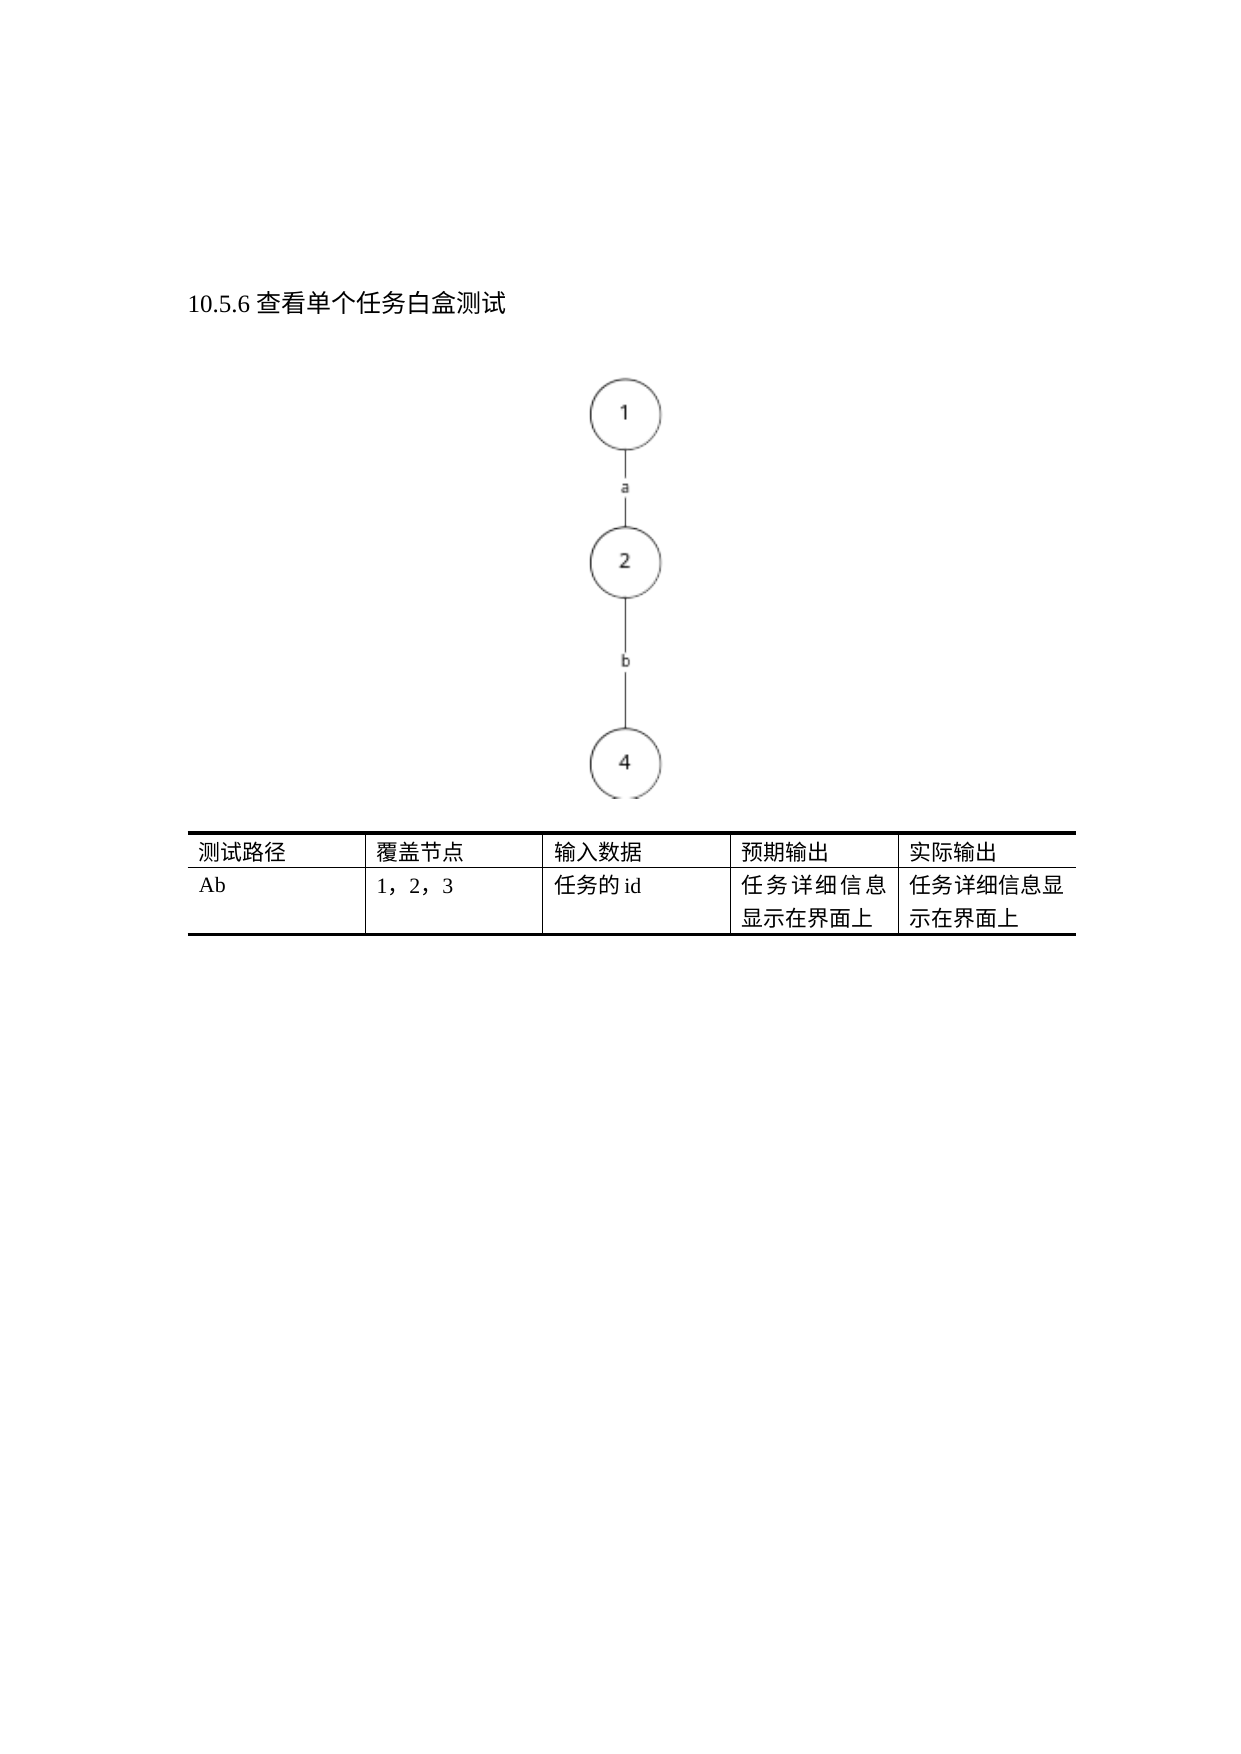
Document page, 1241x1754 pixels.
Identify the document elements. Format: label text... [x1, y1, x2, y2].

table_header 测试路径 [188, 835, 365, 867]
table_cell 任务详细信息显示在界面上 [899, 868, 1076, 933]
table_cell 任务详细信息显示在界面上 [731, 868, 898, 933]
table_header 覆盖节点 [366, 835, 542, 867]
table_header 输入数据 [543, 835, 730, 867]
table_cell 1，2，3 [366, 868, 542, 933]
table_header 预期输出 [731, 835, 898, 867]
table_header 实际输出 [899, 835, 1076, 867]
table_cell Ab [188, 868, 365, 933]
subtitle 查看单个任务白盒测试 [187, 269, 1053, 334]
table_cell 任务的id [543, 868, 730, 933]
